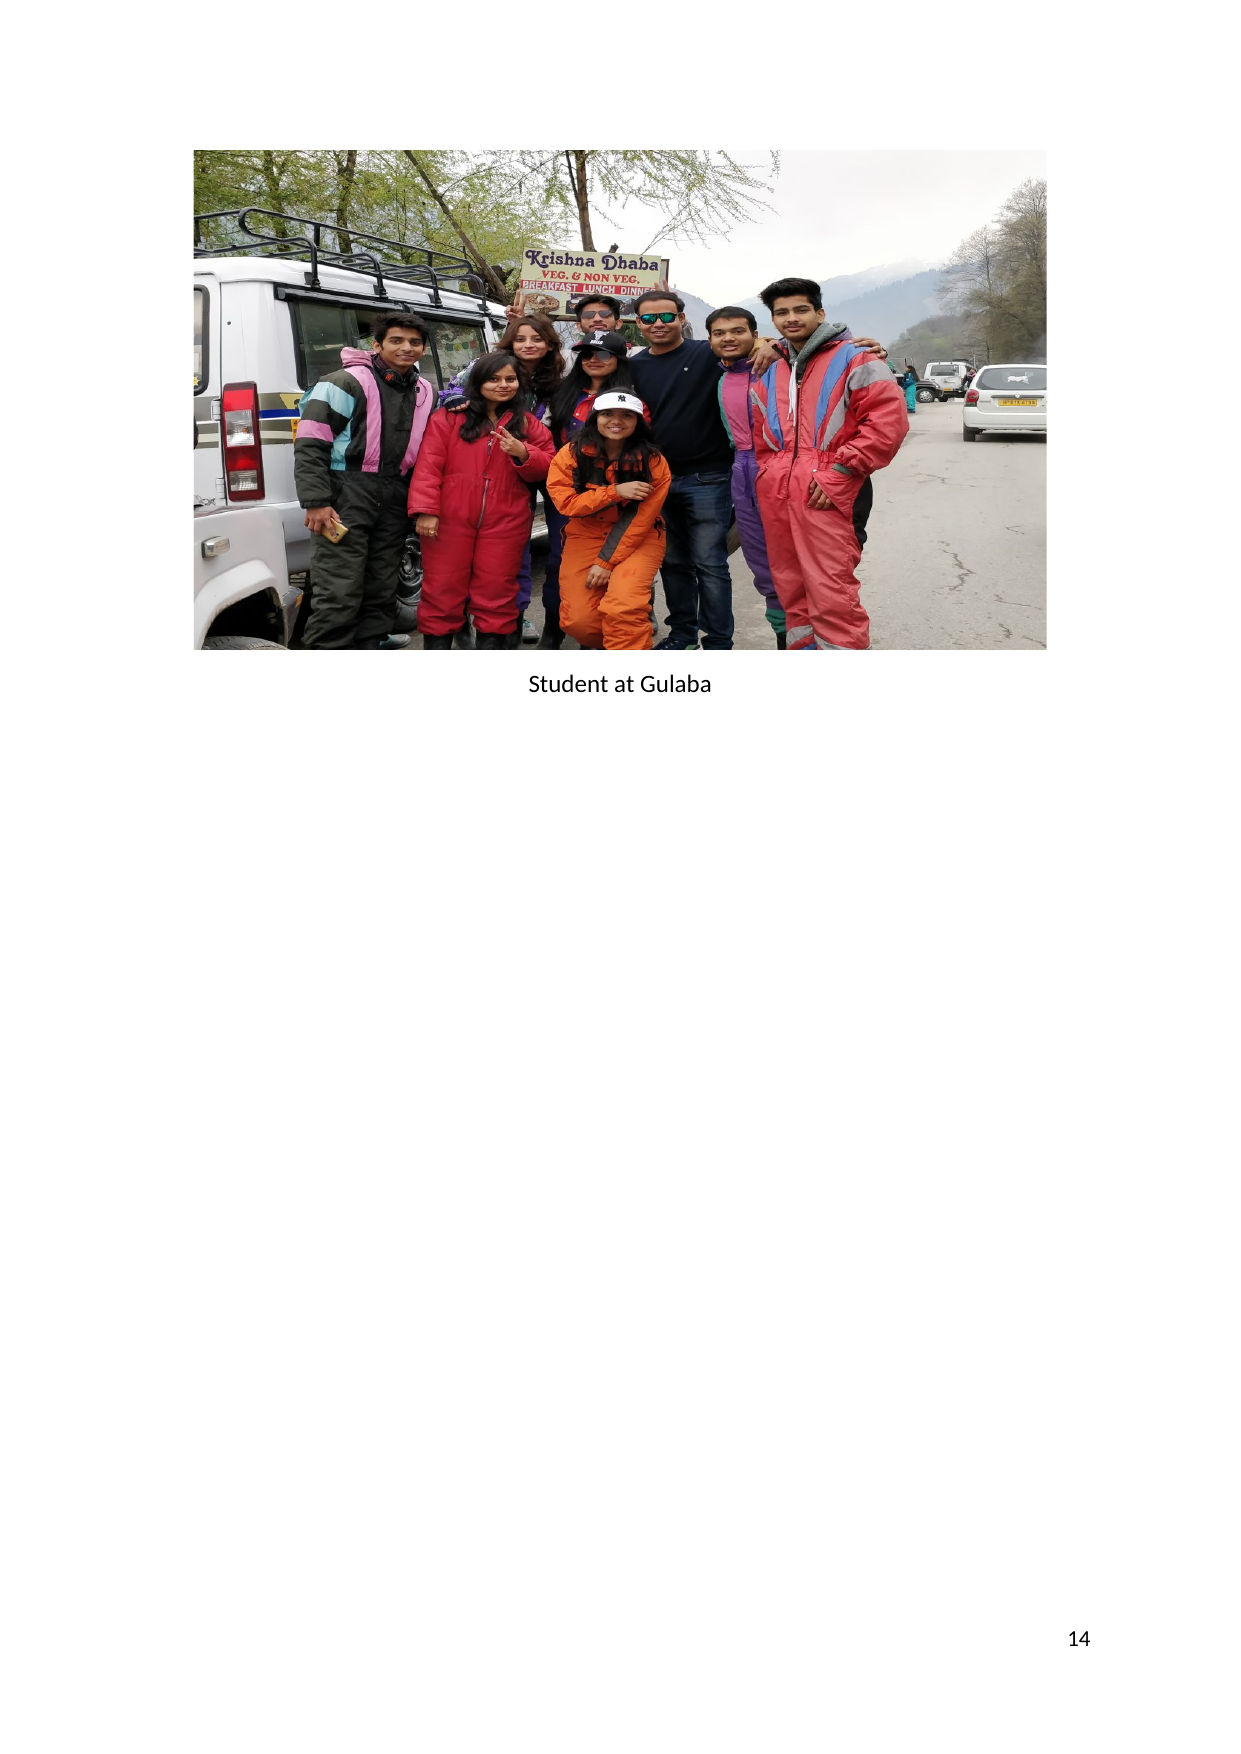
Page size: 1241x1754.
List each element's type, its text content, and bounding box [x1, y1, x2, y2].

picture [193, 150, 1047, 650]
text Student at Gulaba [150, 668, 1090, 698]
